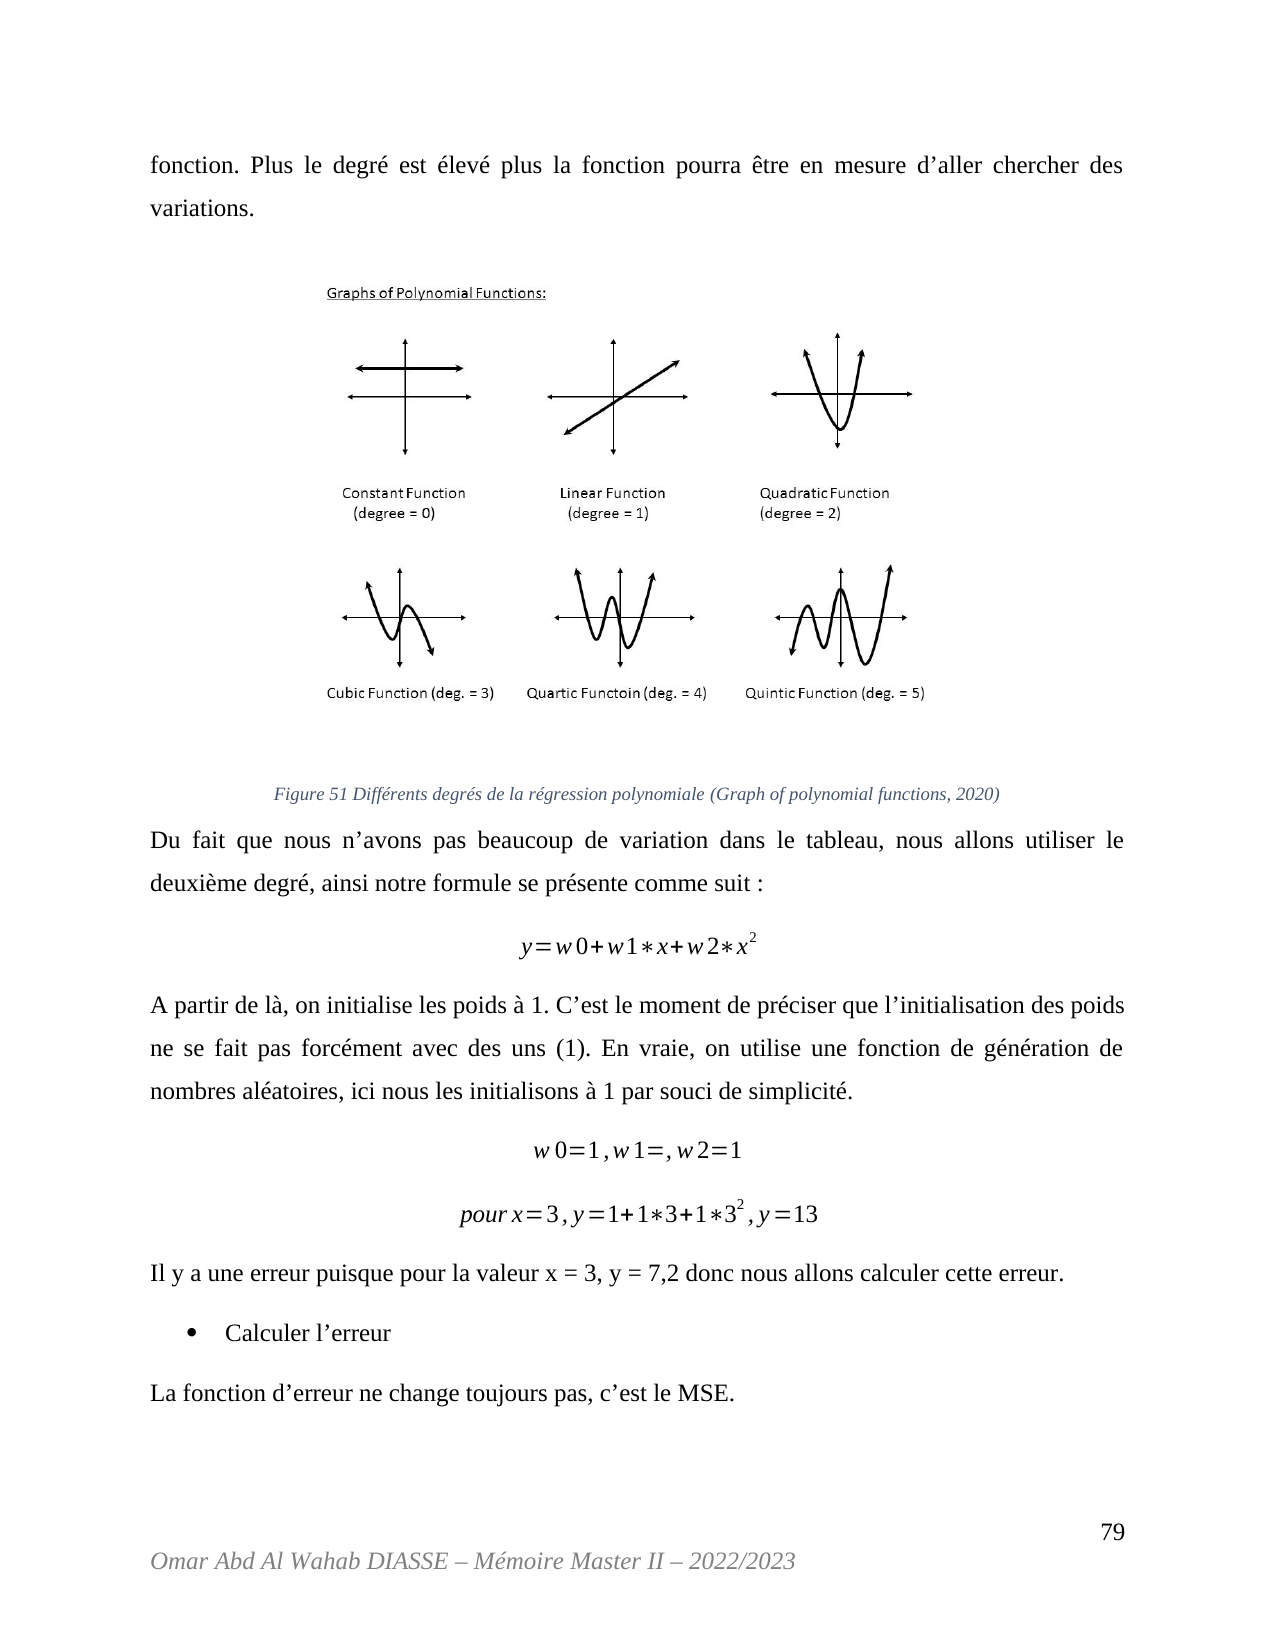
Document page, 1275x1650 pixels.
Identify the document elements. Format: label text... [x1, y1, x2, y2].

text La fonction d’erreur ne change toujours pas, c’est le MSE. [150, 1378, 1125, 1407]
picture [305, 252, 970, 752]
text Figure 51 Différents degrés de la régression polynomiale [150, 783, 1125, 804]
text A partir de là, on initialise les poids à 1. C’est le moment de préciser que l’initialisation des poids ne se fait pas forcément avec des uns (1). En vraie, on utilise une fonction de génération de nombres aléatoires, ici nous les initialisons à 1 par souci de simplicité. [150, 990, 1125, 1105]
list Calculer l’erreur [187, 1318, 1125, 1347]
text Du fait que nous n’avons pas beaucoup de variation dans le tableau, nous allons utiliser le deuxième degré, ainsi notre formule se présente comme suit : [150, 825, 1125, 897]
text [150, 150, 1125, 222]
text Il y a une erreur puisque pour la valeur x = 3, y = 7,2 donc nous allons calculer cette erreur. [150, 1258, 1125, 1287]
